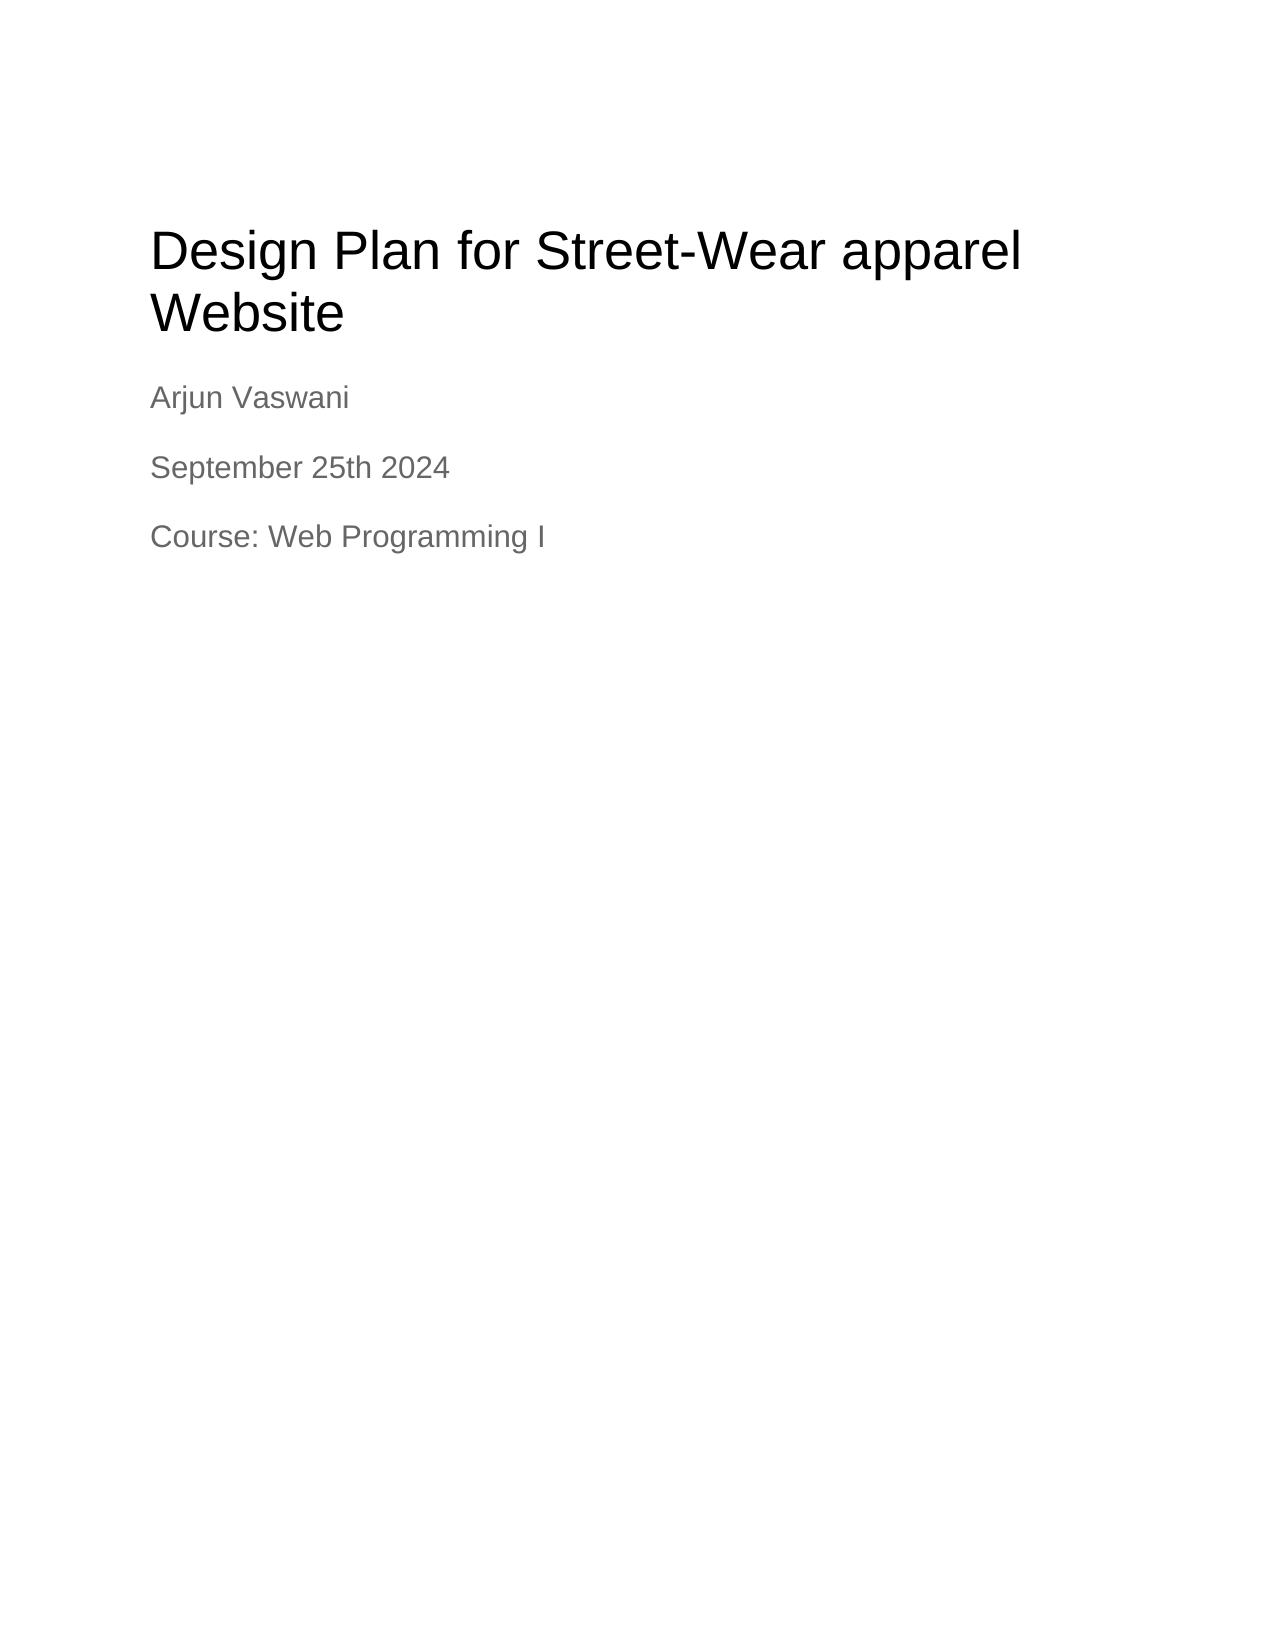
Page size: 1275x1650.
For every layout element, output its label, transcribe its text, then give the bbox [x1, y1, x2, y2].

subtitle September 25th 2024 [150, 449, 1125, 485]
title Design Plan for Street-Wear apparel Website [150, 218, 1125, 343]
subtitle Arjun Vaswani [150, 379, 1125, 416]
subtitle Course: Web Programming I [150, 518, 1125, 554]
